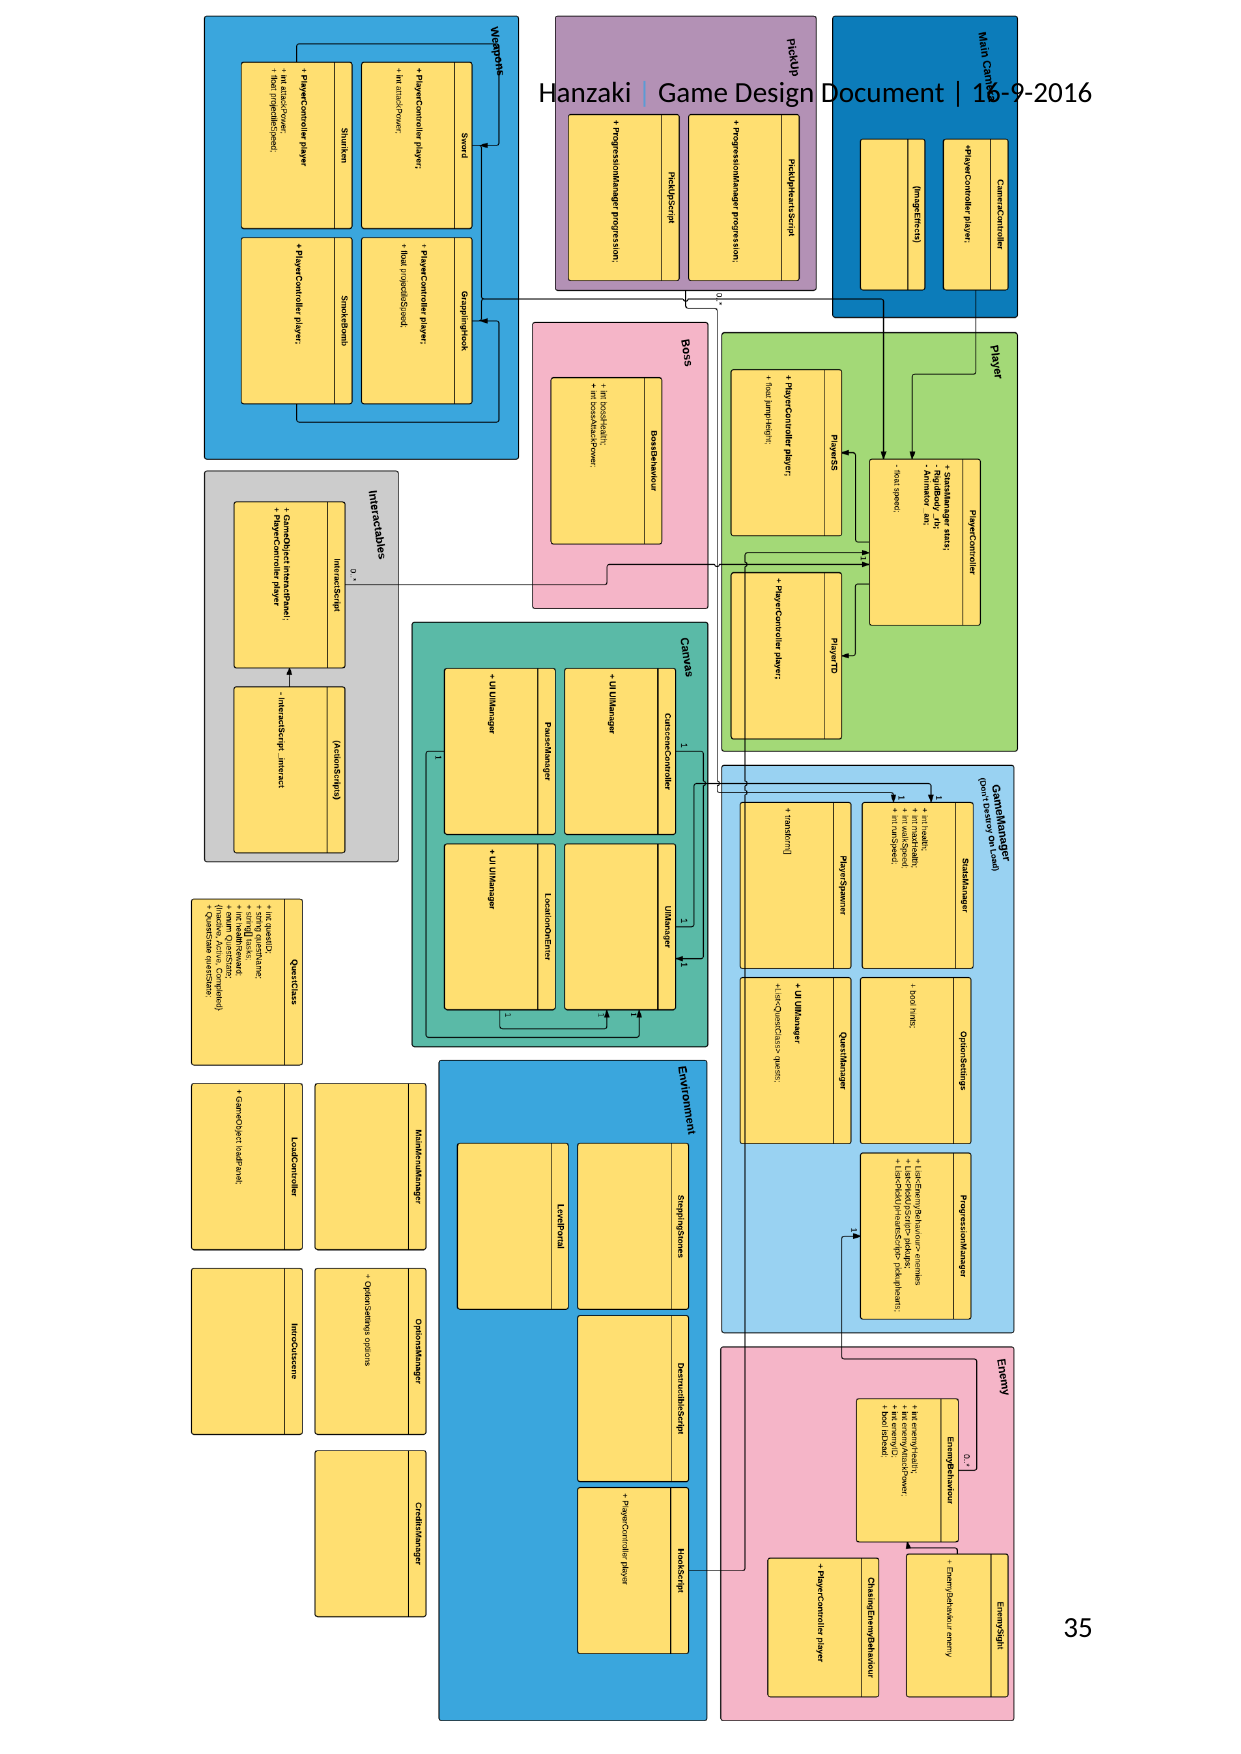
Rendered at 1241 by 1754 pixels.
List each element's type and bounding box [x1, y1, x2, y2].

picture [173, 0, 1029, 1731]
